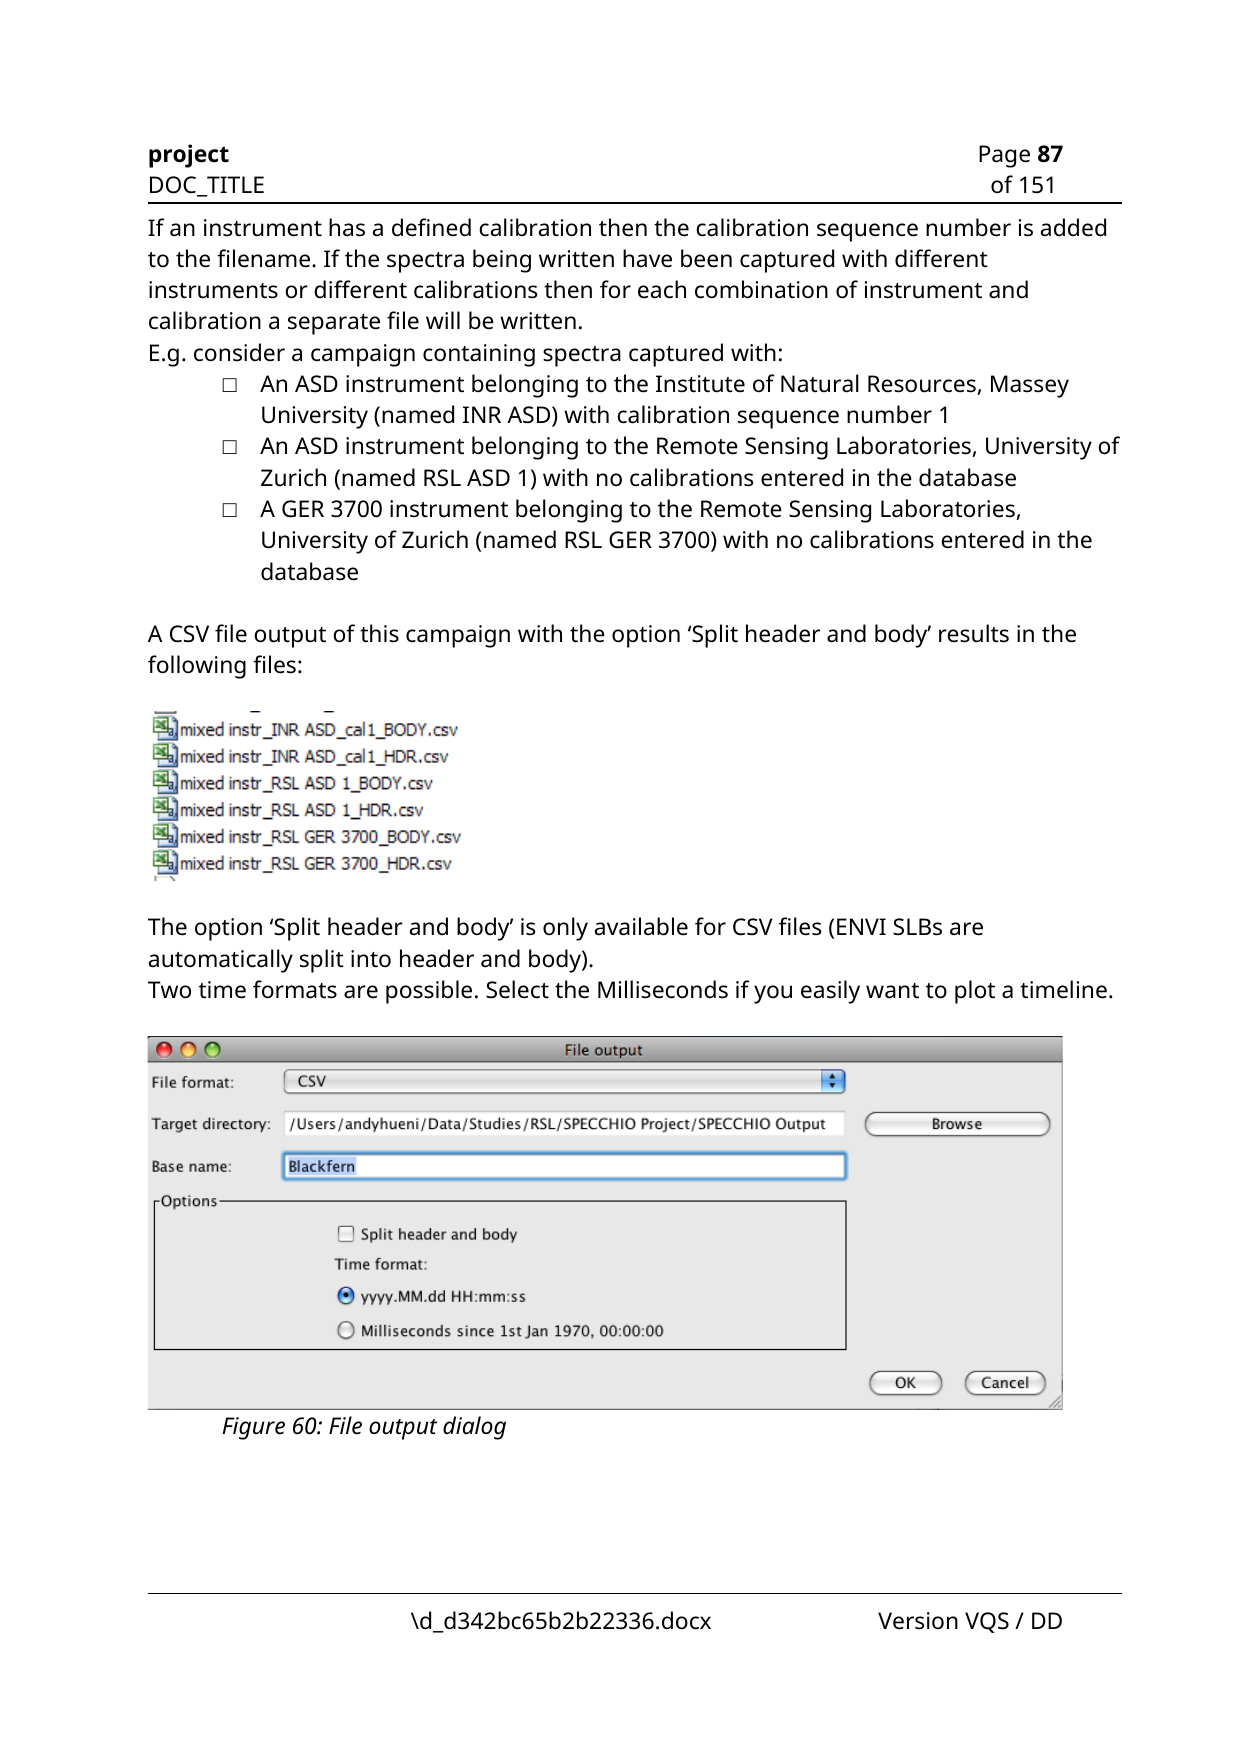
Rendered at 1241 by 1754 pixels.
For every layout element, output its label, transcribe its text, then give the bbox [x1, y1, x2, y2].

list An ASD instrument belonging to the Institute of Natural Resources, Massey University (named INR ASD) with calibration sequence number 1 [223, 368, 1122, 430]
text If an instrument has a defined calibration then the calibration sequence number is added to the filename. If the spectra being written have been captured with different instruments or different calibrations then for each combination of instrument and calibration a separate file will be written. [148, 211, 1122, 336]
list An ASD instrument belonging to the Remote Sensing Laboratories, University of Zurich (named RSL ASD 1) with no calibrations entered in the database [223, 430, 1122, 493]
text The option ‘Split header and body’ is only available for CSV files (ENVI SLBs are automatically split into header and body). [148, 911, 1122, 974]
text Two time formats are possible. Select the Milliseconds if you easily want to plot a timeline. [148, 974, 1122, 1005]
picture [147, 711, 500, 881]
text Figure 60: File output dialog [222, 1410, 1122, 1441]
list A GER 3700 instrument belonging to the Remote Sensing Laboratories, University of Zurich (named RSL GER 3700) with no calibrations entered in the database [223, 493, 1122, 587]
picture [147, 1036, 1063, 1410]
text A CSV file output of this campaign with the option ‘Split header and body’ results in the following files: [148, 618, 1122, 681]
text E.g. consider a campaign containing spectra captured with: [148, 336, 1122, 368]
